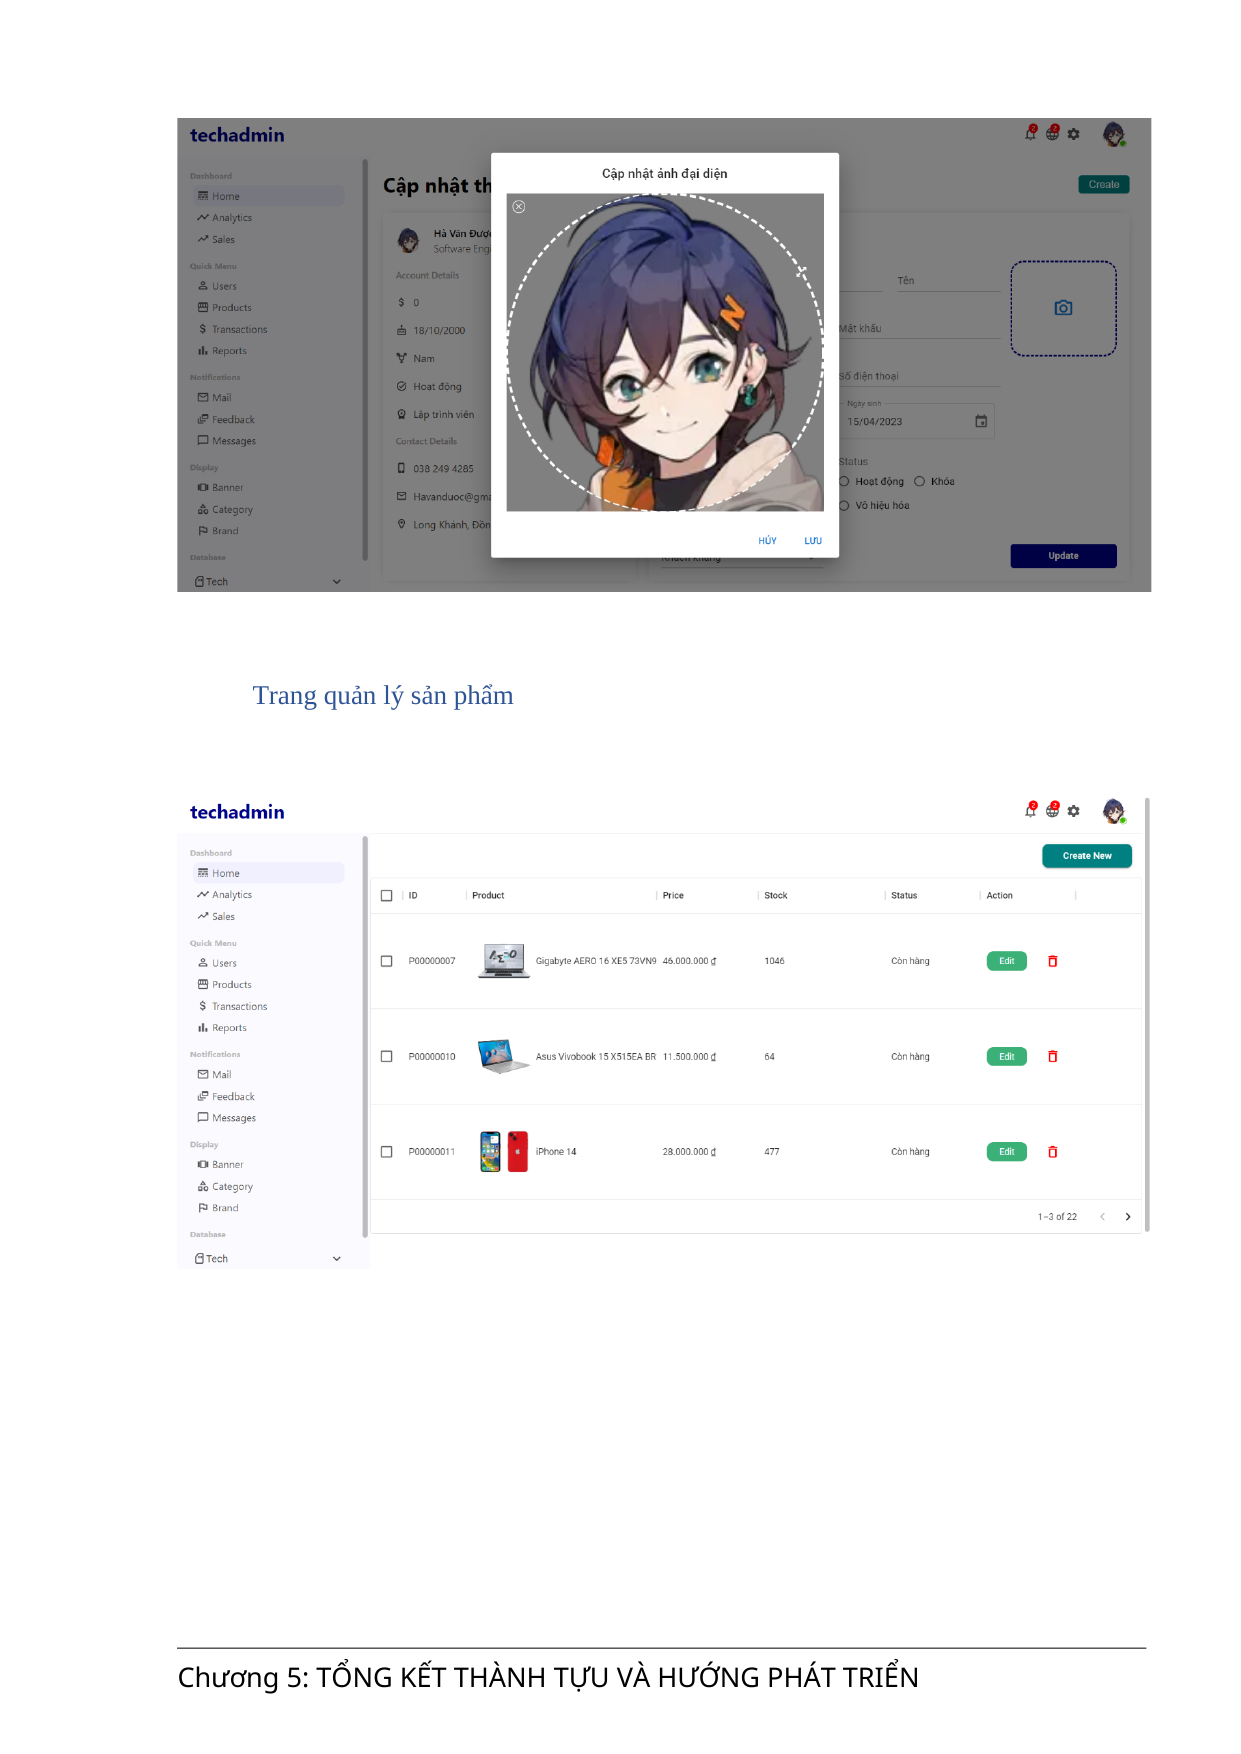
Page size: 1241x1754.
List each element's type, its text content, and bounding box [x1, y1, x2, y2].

picture [177, 118, 1152, 592]
picture [177, 795, 1152, 1269]
subtitle Trang quản lý sản phẩm [252, 679, 1152, 710]
